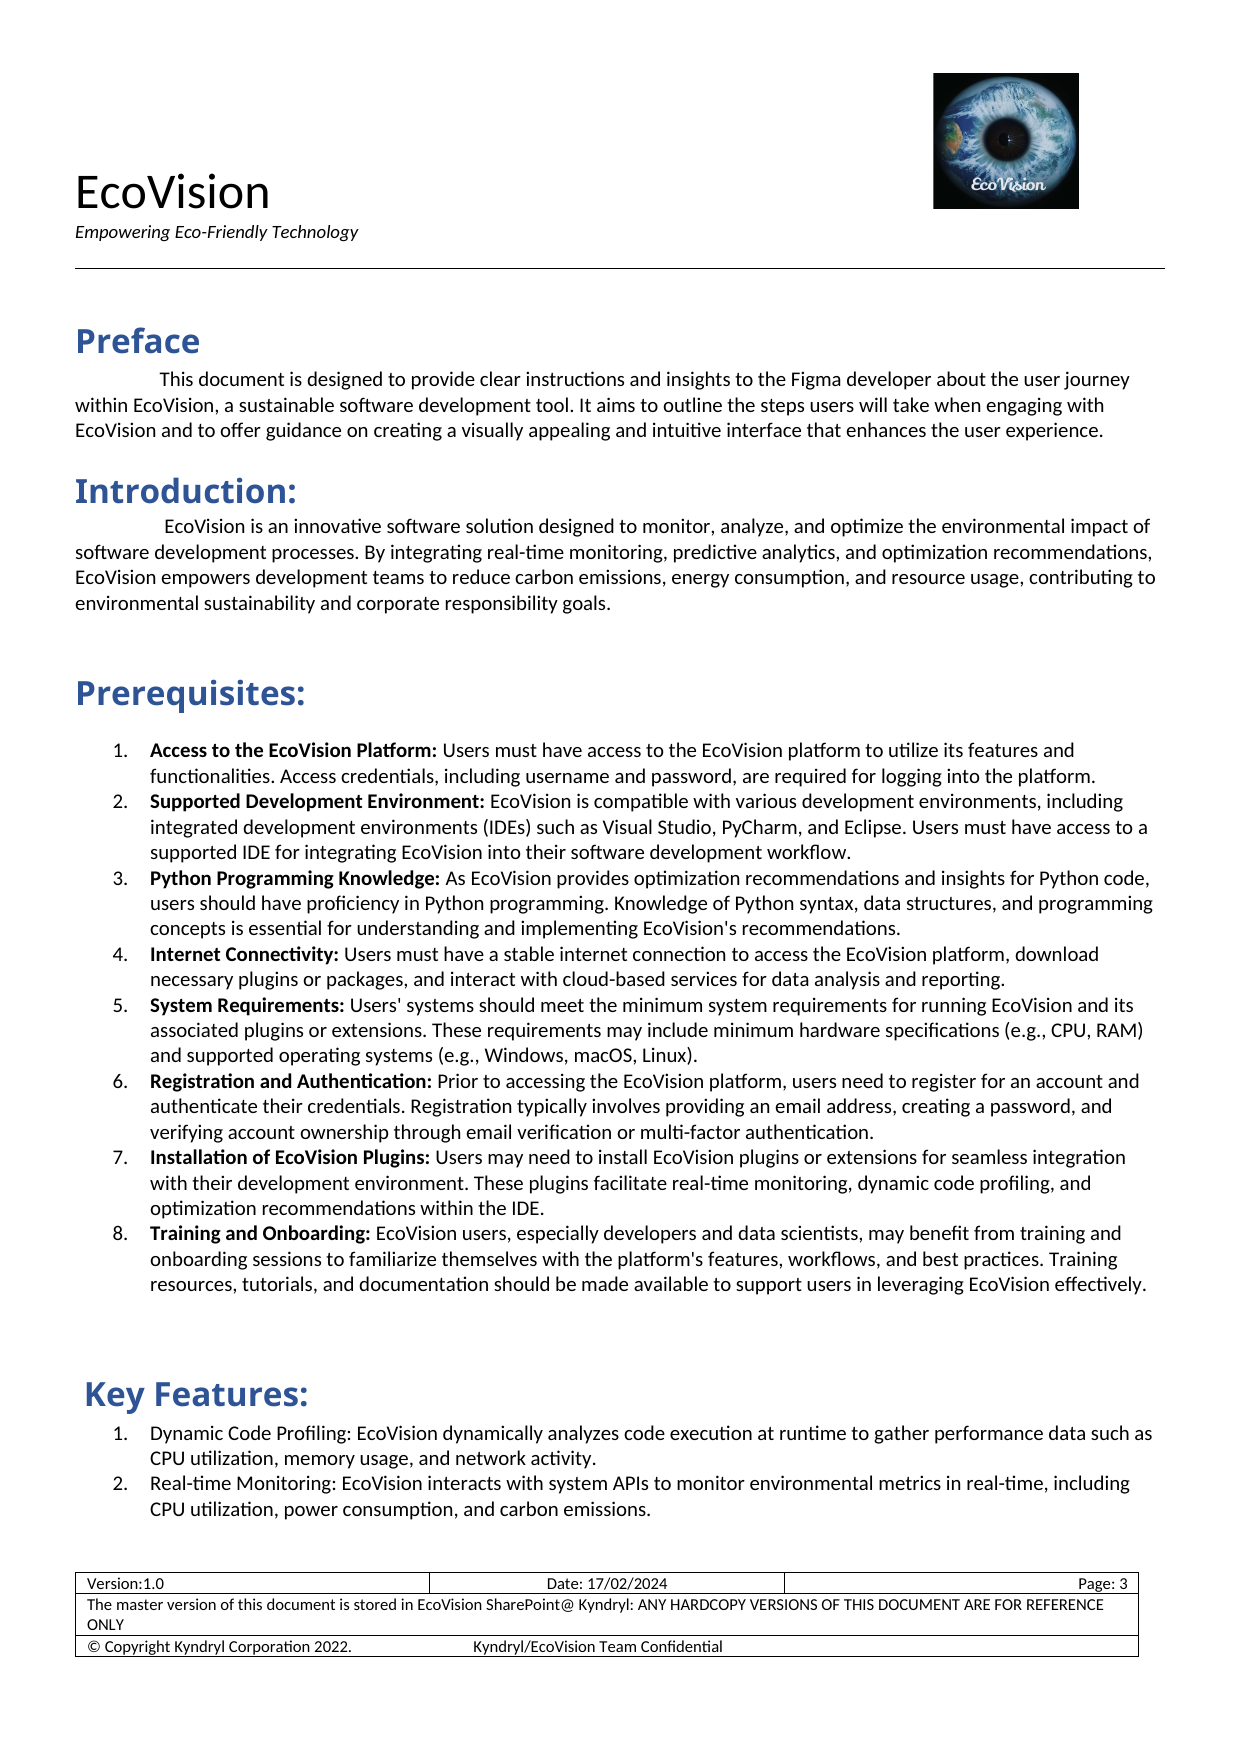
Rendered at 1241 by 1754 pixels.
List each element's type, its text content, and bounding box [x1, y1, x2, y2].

list Access to the EcoVision Platform: Users must have access to the EcoVision platform to utilize its features and functionalities. Access credentials, including username and password, are required for logging into the platform. [112, 738, 1165, 788]
list Internet Connectivity: Users must have a stable internet connection to access the EcoVision platform, download necessary plugins or packages, and interact with cloud-based services for data analysis and reporting. [112, 941, 1165, 992]
list Python Programming Knowledge: As EcoVision provides optimization recommendations and insights for Python code, users should have proficiency in Python programming. Knowledge of Python syntax, data structures, and programming concepts is essential for understanding and implementing EcoVision's recommendations. [112, 865, 1165, 941]
picture [933, 73, 1079, 209]
list Installation of EcoVision Plugins: Users may need to install EcoVision plugins or extensions for seamless integration with their development environment. These plugins facilitate real-time monitoring, dynamic code profiling, and optimization recommendations within the IDE. [112, 1144, 1165, 1221]
list Registration and Authentication: Prior to accessing the EcoVision platform, users need to register for an account and authenticate their credentials. Registration typically involves providing an email address, creating a password, and verifying account ownership through email verification or multi-factor authentication. [112, 1068, 1165, 1144]
list Real-time Monitoring: EcoVision interacts with system APIs to monitor environmental metrics in real-time, including CPU utilization, power consumption, and carbon emissions. [112, 1471, 1165, 1521]
list Training and Onboarding: EcoVision users, especially developers and data scientists, may benefit from training and onboarding sessions to familiarize themselves with the platform's features, workflows, and best practices. Training resources, tutorials, and documentation should be made available to support users in leveraging EcoVision effectively. [112, 1221, 1165, 1297]
text Prerequisites: [75, 669, 1165, 715]
subtitle Key Features: [75, 1322, 1165, 1416]
text This document is designed to provide clear instructions and insights to the Figma developer about the user journey within EcoVision, a sustainable software development tool. It aims to outline the steps users will take when engaging with EcoVision and to offer guidance on creating a visually appealing and intuitive interface that enhances the user experience. [75, 366, 1165, 443]
text Introduction: EcoVision is an innovative software solution designed to monitor, analyze, and optimize the environmental impact of software development processes. By integrating real-time monitoring, predictive analytics, and optimization recommendations, EcoVision empowers development teams to reduce carbon emissions, energy consumption, and resource usage, contributing to environmental sustainability and corporate responsibility goals. [75, 443, 1165, 669]
list System Requirements: Users' systems should meet the minimum system requirements for running EcoVision and its associated plugins or extensions. These requirements may include minimum hardware specifications (e.g., CPU, RAM) and supported operating systems (e.g., Windows, macOS, Linux). [112, 992, 1165, 1068]
list Dynamic Code Profiling: EcoVision dynamically analyzes code execution at runtime to gather performance data such as CPU utilization, memory usage, and network activity. [112, 1420, 1165, 1471]
list Supported Development Environment: EcoVision is compatible with various development environments, including integrated development environments (IDEs) such as Visual Studio, PyCharm, and Eclipse. Users must have access to a supported IDE for integrating EcoVision into their software development workflow. [112, 788, 1165, 865]
subtitle Preface [75, 317, 1165, 363]
